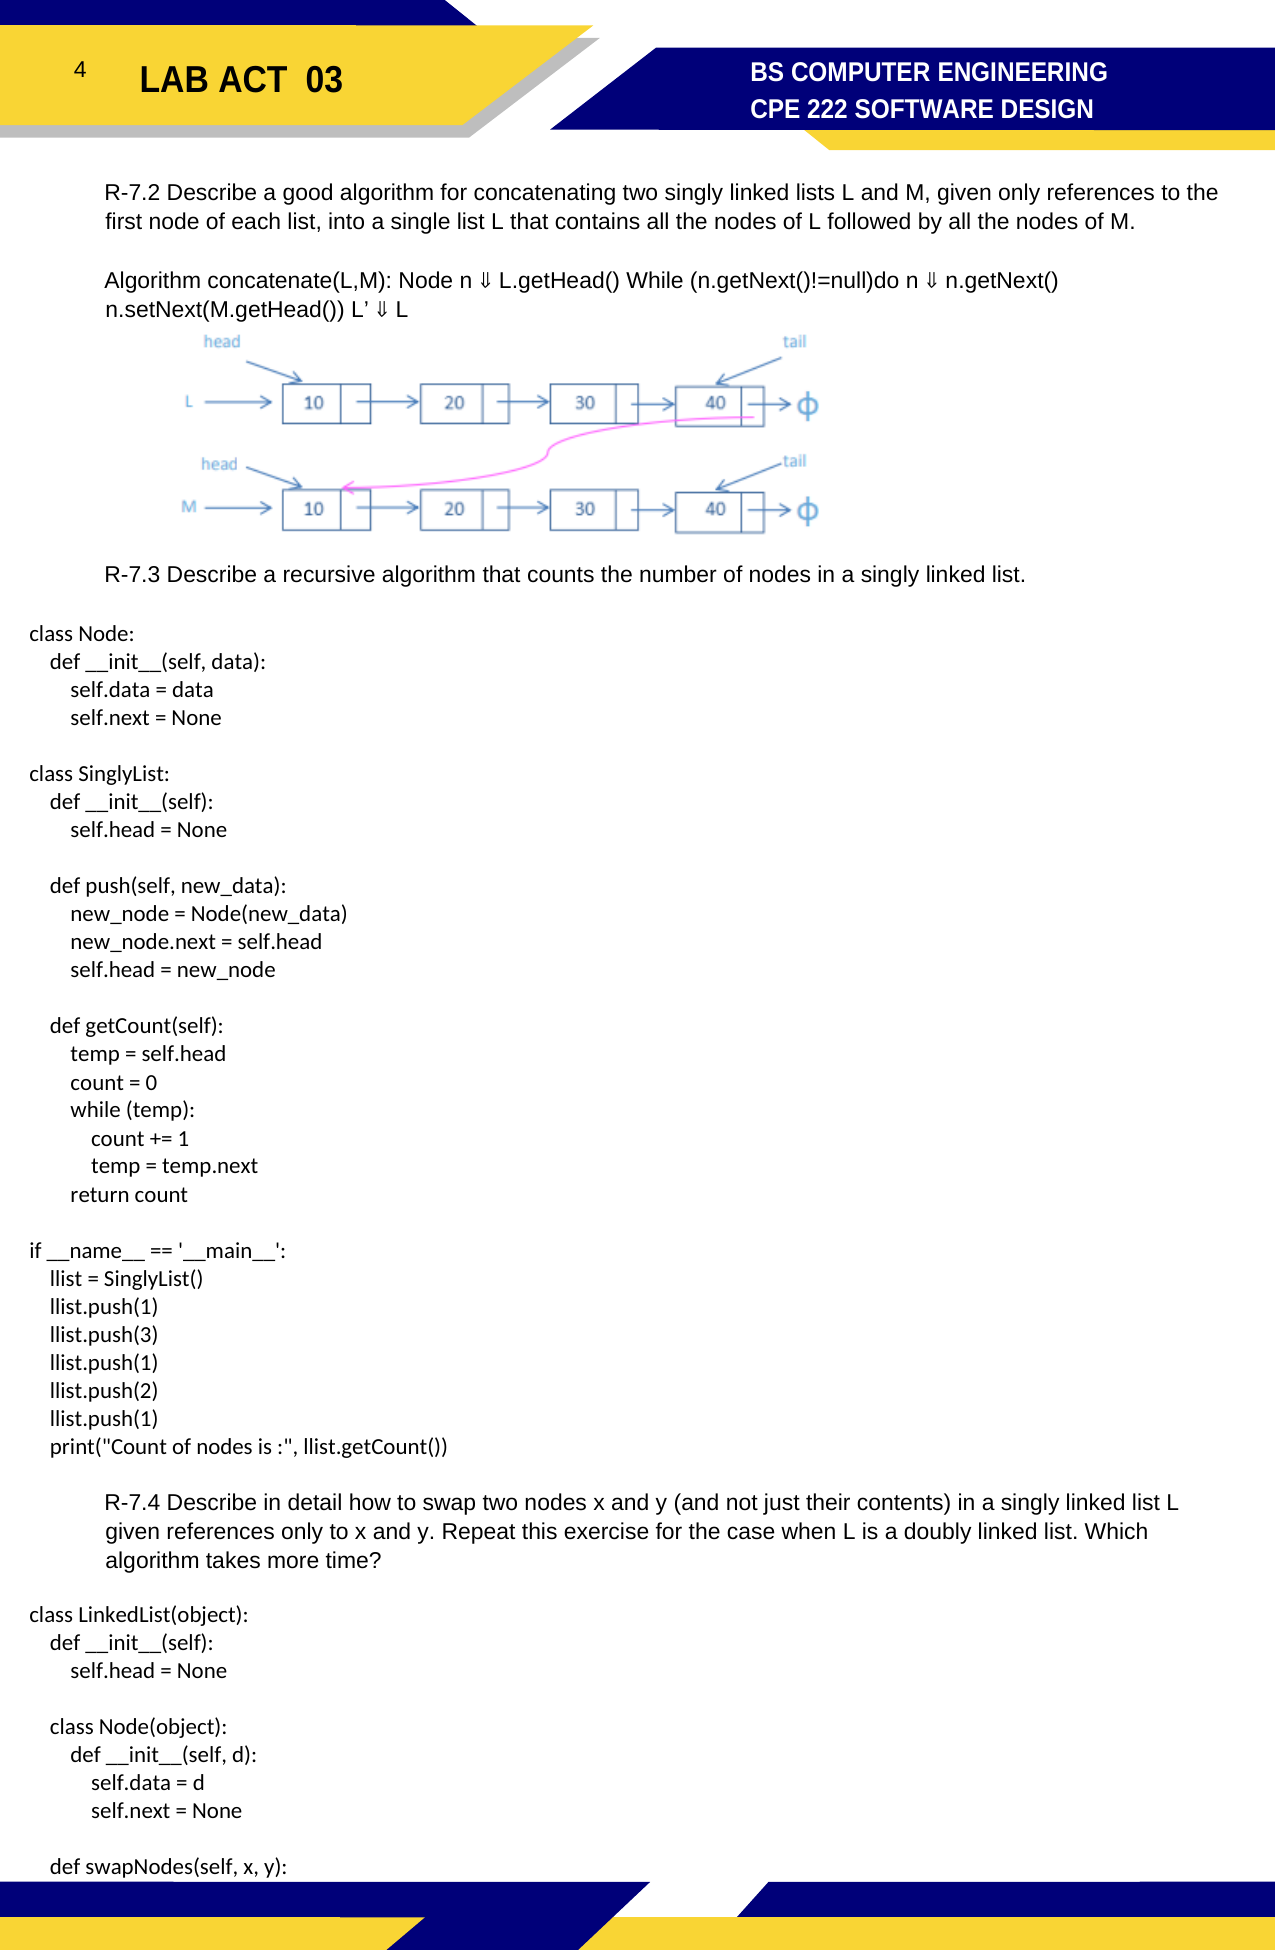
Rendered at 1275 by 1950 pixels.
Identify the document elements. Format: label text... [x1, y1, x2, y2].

text class Node: def __init__(self, data): self.data = data self.next = None class SinglyList: def __init__(self): self.head = None def push(self, new_data): new_node = Node(new_data) new_node.next = self.head self.head = new_node def getCount(self): temp = self.head count = 0 while (temp): count += 1 temp = temp.next return count if __name__ == '__main__': llist = SinglyList() llist.push(1) llist.push(3) llist.push(1) llist.push(2) llist.push(1) print("Count of nodes is :", llist.getCount()) [29, 619, 1221, 1460]
picture [104, 325, 891, 558]
text Algorithm concatenate(L,M): Node n L.getHead() While (n.getNext()!=null)do n n.getNext() n.setNext(M.getHead()) L’ L [104, 267, 1221, 322]
text R-7.3 Describe a recursive algorithm that counts the number of nodes in a singly linked list. [104, 561, 1221, 587]
text R-7.4 Describe in detail how to swap two nodes x and y (and not just their contents) in a singly linked list L given references only to x and y. Repeat this exercise for the case when L is a doubly linked list. Which algorithm takes more time? [104, 1489, 1221, 1573]
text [29, 1600, 1221, 1880]
text R-7.2 Describe a good algorithm for concatenating two singly linked lists L and M, given only references to the first node of each list, into a single list L that contains all the nodes of L followed by all the nodes of M. [104, 179, 1221, 234]
